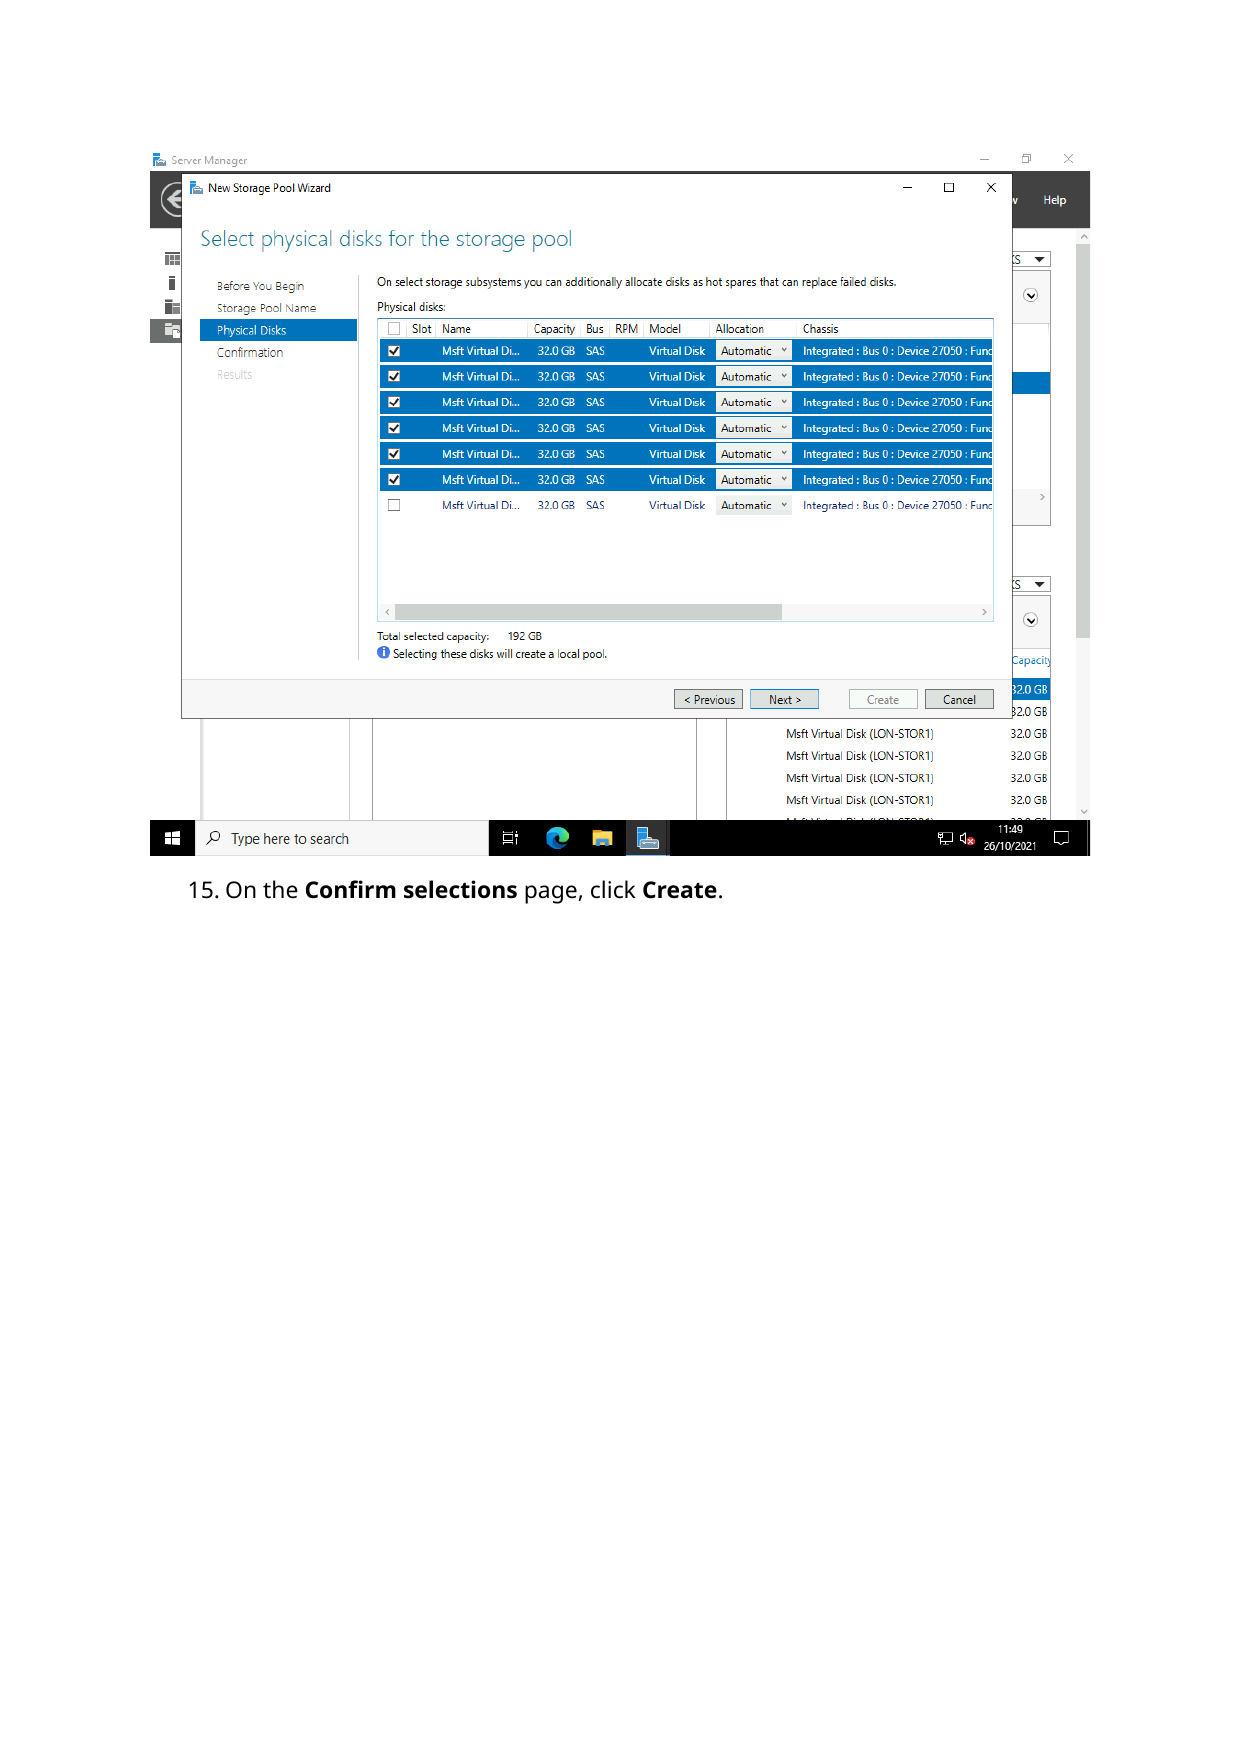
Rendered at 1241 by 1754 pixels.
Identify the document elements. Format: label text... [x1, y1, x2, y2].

picture [150, 150, 1091, 856]
list On the Confirm selections page, click Create. [187, 874, 1090, 906]
